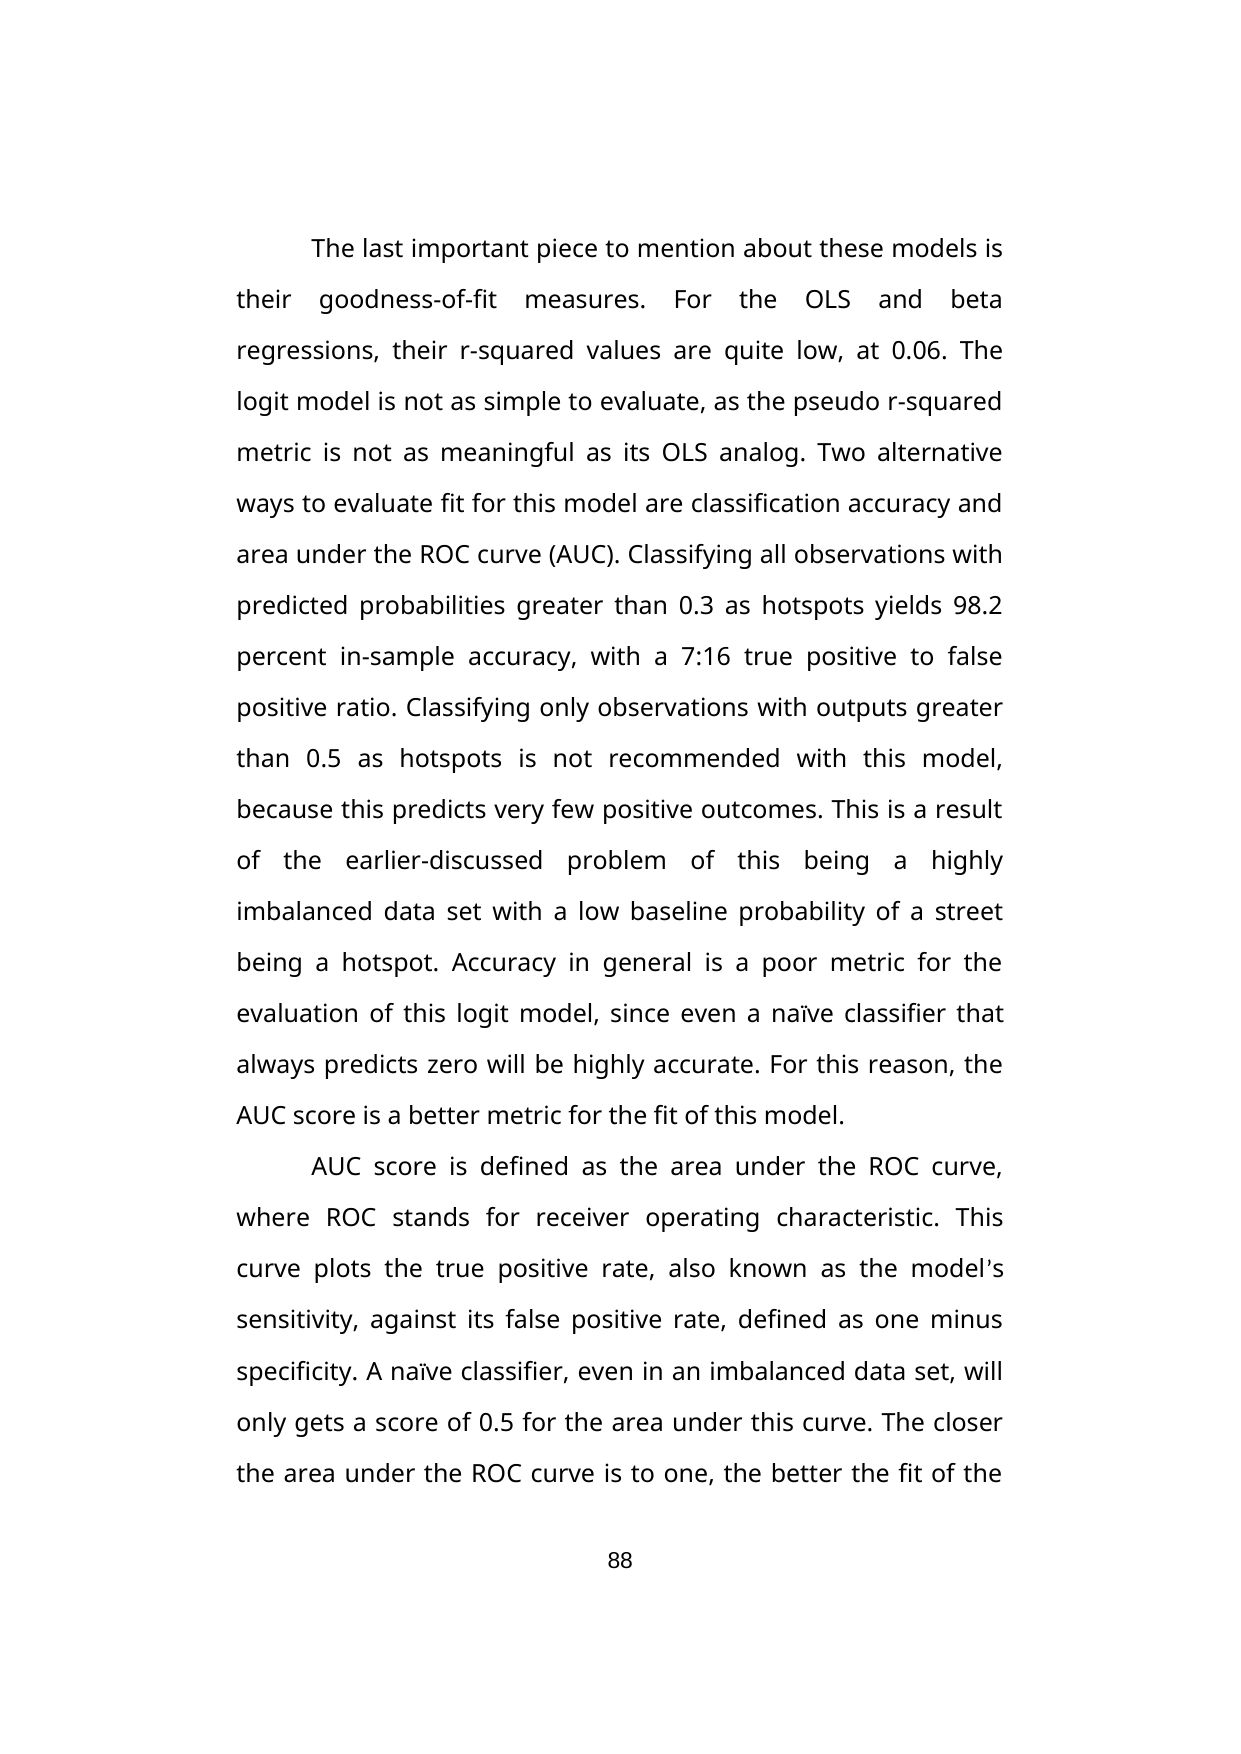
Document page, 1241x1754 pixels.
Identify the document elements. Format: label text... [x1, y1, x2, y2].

text The last important piece to mention about these models is their goodness-of-fit measures. For the OLS and beta regressions, their r-squared values are quite low, at 0.06. The logit model is not as simple to evaluate, as the pseudo r-squared metric is not as meaningful as its OLS analog. Two alternative ways to evaluate fit for this model are classification accuracy and area under the ROC curve (AUC). Classifying all observations with predicted probabilities greater than 0.3 as hotspots yields 98.2 percent in-sample accuracy, with a 7:16 true positive to false positive ratio. Classifying only observations with outputs greater than 0.5 as hotspots is not recommended with this model, because this predicts very few positive outcomes. This is a result of the earlier-discussed problem of this being a highly imbalanced data set with a low baseline probability of a street being a hotspot. Accuracy in general is a poor metric for the evaluation of this logit model, since even a naïve classifier that always predicts zero will be highly accurate. For this reason, the AUC score is a better metric for the fit of this model. [236, 230, 1004, 1132]
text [236, 1149, 1004, 1489]
